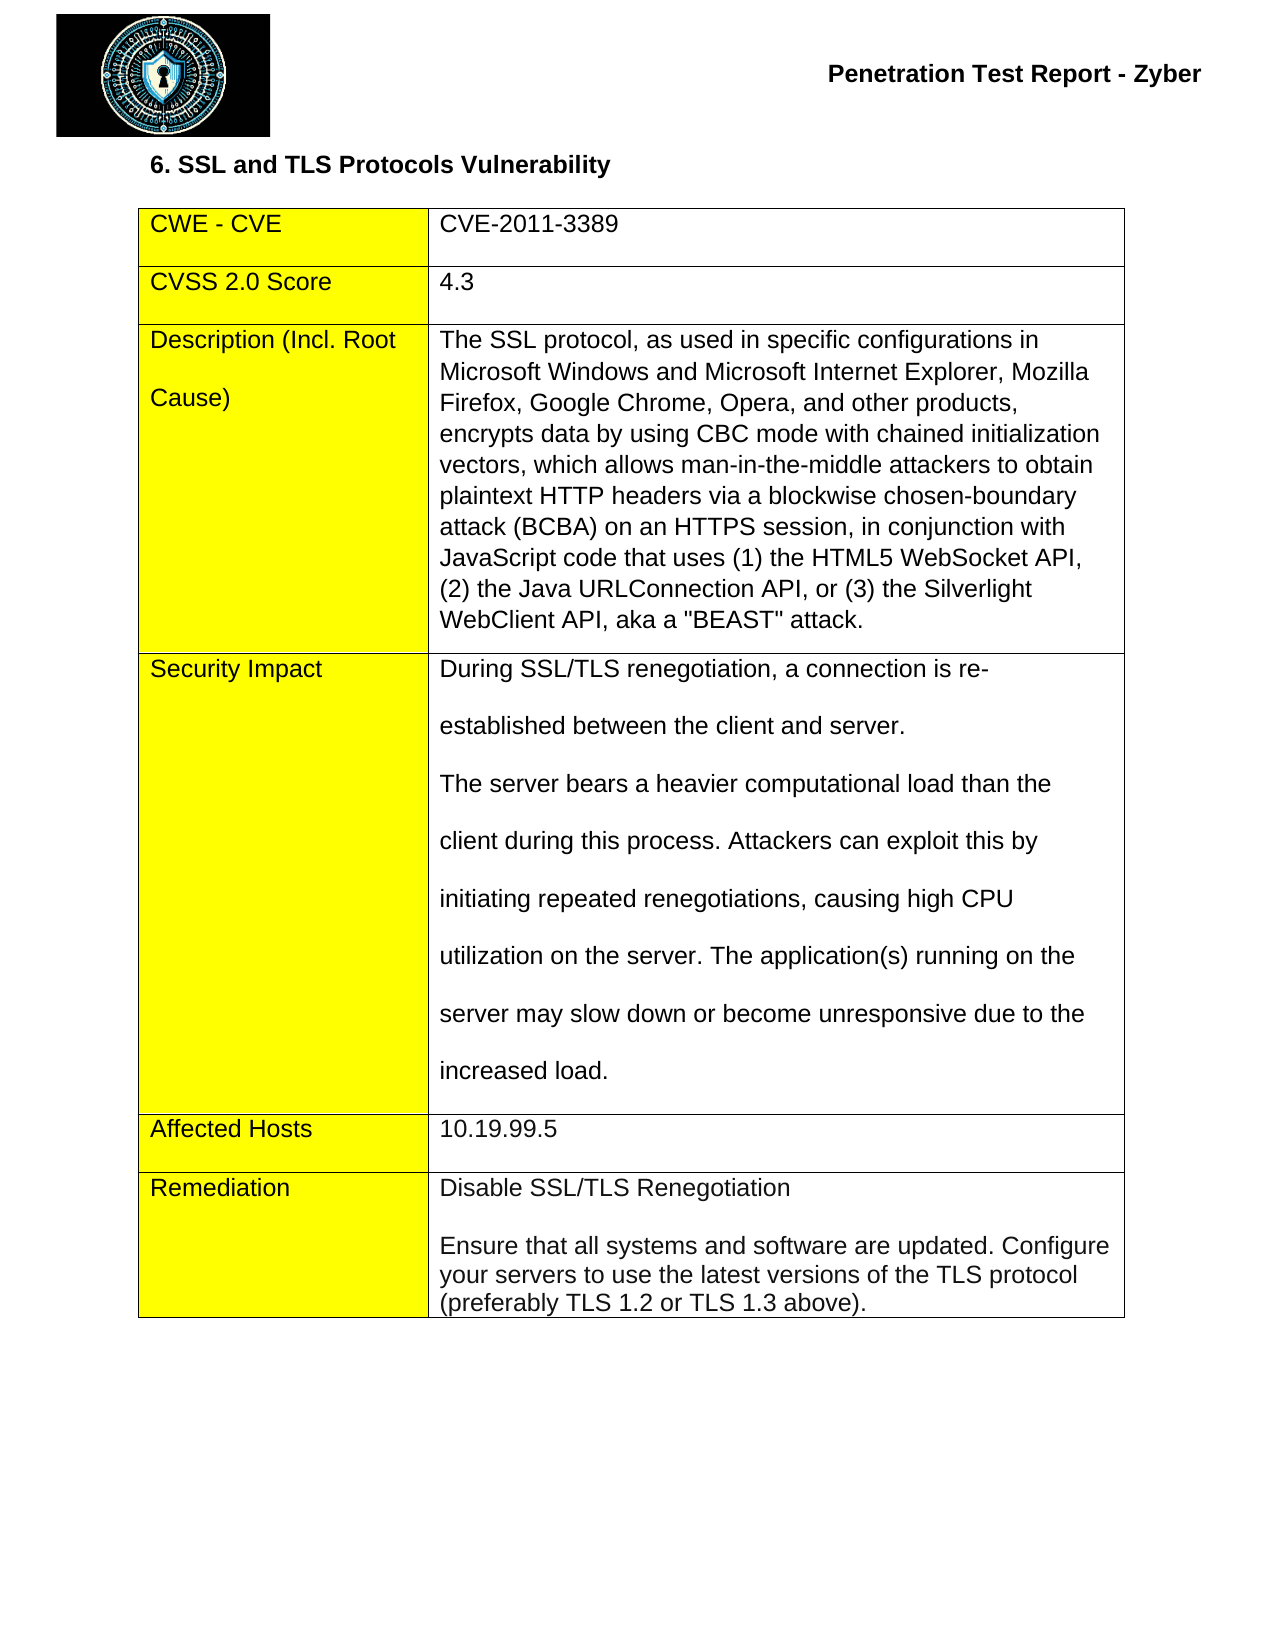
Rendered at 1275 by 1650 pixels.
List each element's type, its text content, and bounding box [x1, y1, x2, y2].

table_cell 10.19.99.5 [429, 1115, 1124, 1172]
table_cell Remediation [139, 1173, 428, 1317]
table_cell During SSL/TLS renegotiation, a connection is re-established between the client and server. The server bears a heavier computational load than the client during this process. Attackers can exploit this by initiating repeated renegotiations, causing high CPU utilization on the server. The application(s) running on the server may slow down or become unresponsive due to the increased load. [429, 654, 1124, 1113]
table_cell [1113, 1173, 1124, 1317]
table_header CWE - CVE [139, 209, 428, 266]
text 6. SSL and TLS Protocols Vulnerability [150, 150, 1125, 179]
picture [56, 14, 271, 137]
table_cell CVSS 2.0 Score [139, 267, 428, 324]
table_cell Description (Incl. Root Cause) [139, 325, 428, 652]
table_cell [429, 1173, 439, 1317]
table_header CVE-2011-3389 [429, 209, 1124, 266]
table_cell Security Impact [139, 654, 428, 1113]
table_cell Affected Hosts [139, 1115, 428, 1172]
table_cell The SSL protocol, as used in specific configurations in Microsoft Windows and Microsoft Internet Explorer, Mozilla Firefox, Google Chrome, Opera, and other products, encrypts data by using CBC mode with chained initialization vectors, which allows man-in-the-middle attackers to obtain plaintext HTTP headers via a blockwise chosen-boundary attack (BCBA) on an HTTPS session, in conjunction with JavaScript code that uses (1) the HTML5 WebSocket API, (2) the Java URLConnection API, or (3) the Silverlight WebClient API, aka a "BEAST" attack. [429, 325, 1124, 652]
table_cell 4.3 [429, 267, 1124, 324]
